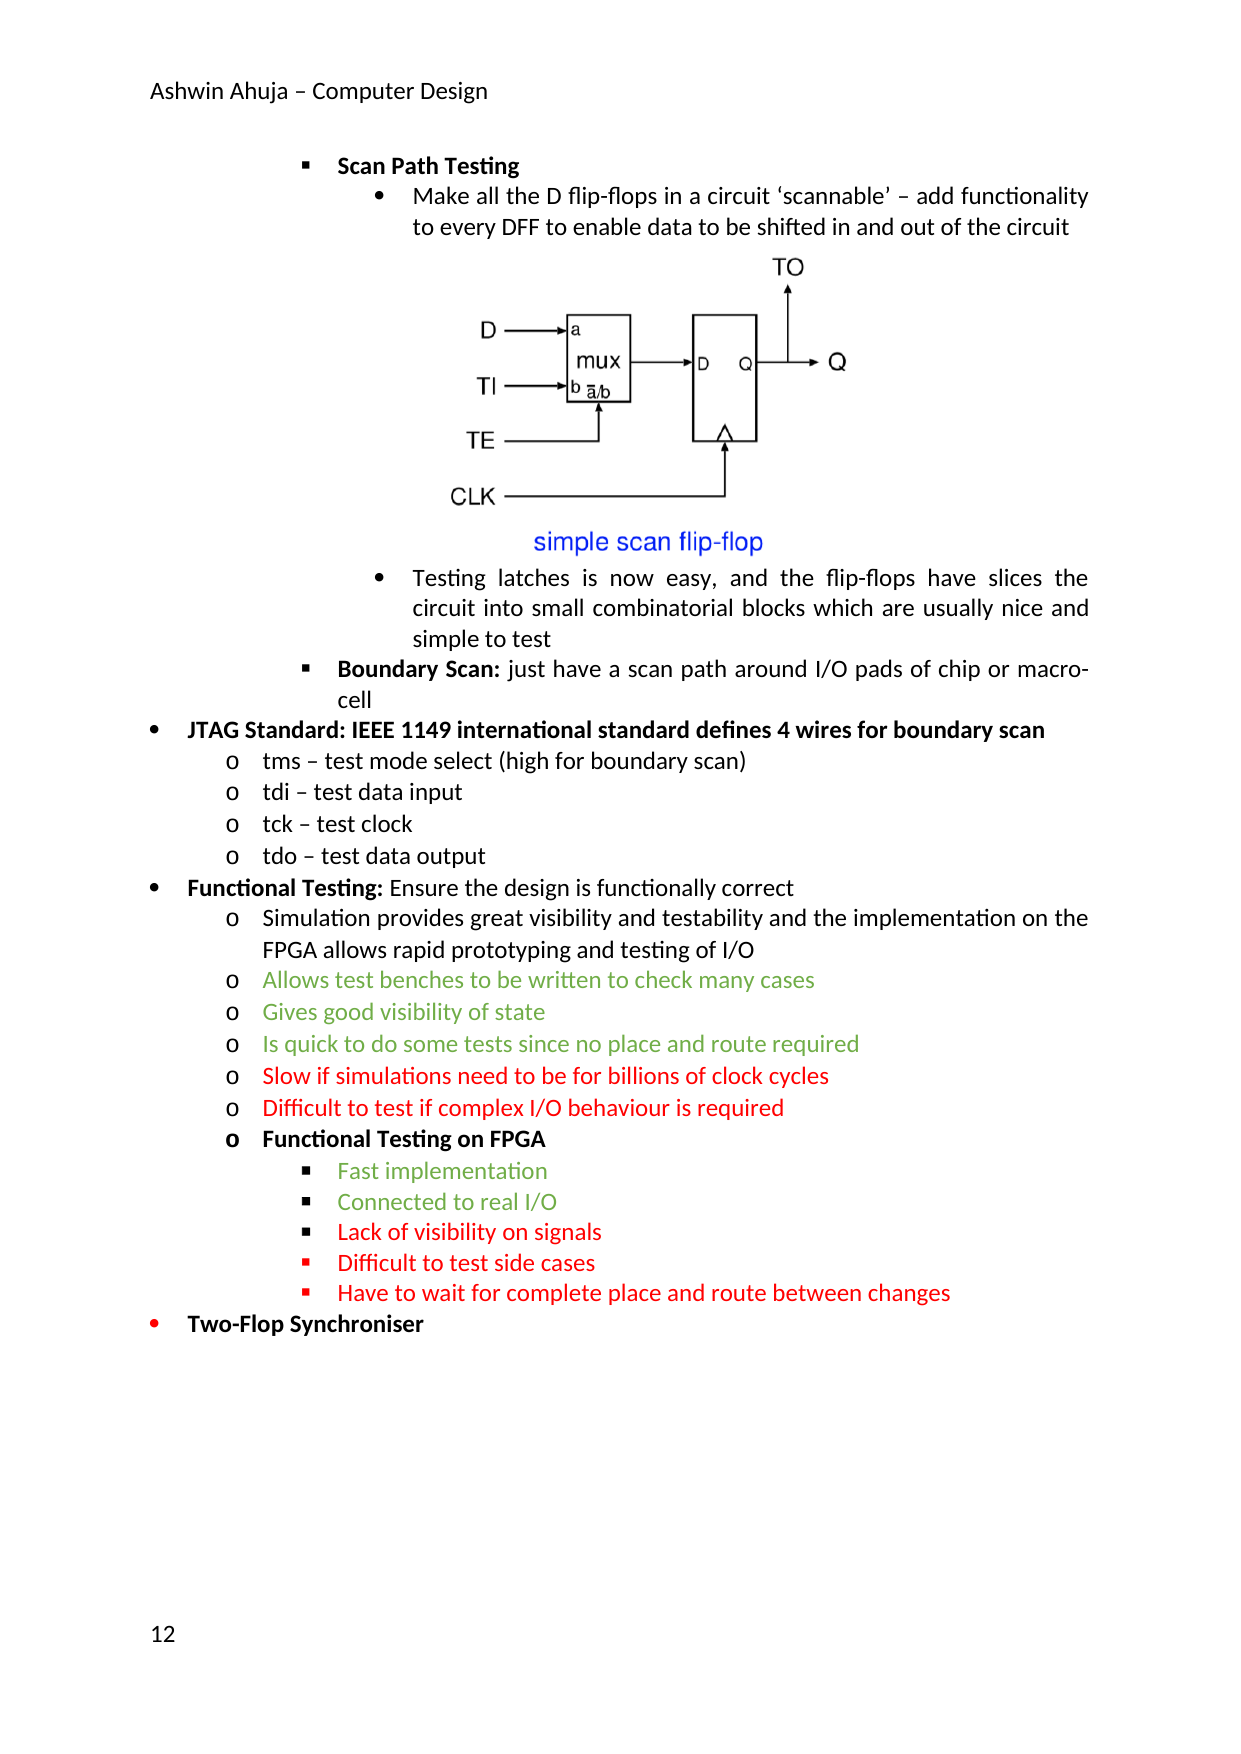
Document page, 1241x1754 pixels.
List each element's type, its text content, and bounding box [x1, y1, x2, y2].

list Fast implementation [300, 1155, 1090, 1186]
list Have to wait for complete place and route between changes [300, 1277, 1090, 1308]
list tck – test clock [225, 808, 1090, 840]
list Allows test benches to be written to check many cases [225, 965, 1090, 996]
list Functional Testing on FPGA [225, 1123, 1090, 1155]
list tdo – test data output [225, 840, 1090, 872]
list Slow if simulations need to be for billions of clock cycles [225, 1060, 1090, 1092]
list Make all the D flip-flops in a circuit ‘scannable’ – add functionality to every DFF to enable data to be shifted in and out of the circuit [375, 181, 1090, 242]
list Difficult to test if complex I/O behaviour is required [225, 1092, 1090, 1123]
list JTAG Standard: IEEE 1149 international standard defines 4 wires for boundary scan [150, 714, 1090, 745]
list Connected to real I/O [300, 1186, 1090, 1216]
list Scan Path Testing [300, 150, 1090, 181]
list tms – test mode select (high for boundary scan) [225, 745, 1090, 777]
picture [412, 241, 865, 562]
list Gives good visibility of state [225, 996, 1090, 1028]
list Two-Flop Synchroniser [150, 1308, 1090, 1338]
list Lack of visibility on signals [300, 1216, 1090, 1247]
list tdi – test data input [225, 777, 1090, 808]
list Difficult to test side cases [300, 1247, 1090, 1277]
list Boundary Scan: just have a scan path around I/O pads of chip or macro-cell [300, 653, 1090, 714]
list Simulation provides great visibility and testability and the implementation on the FPGA allows rapid prototyping and testing of I/O [225, 902, 1090, 965]
list Functional Testing: Ensure the design is functionally correct [150, 872, 1090, 902]
list Is quick to do some tests since no place and route required [225, 1028, 1090, 1060]
list Testing latches is now easy, and the flip-flops have slices the circuit into small combinatorial blocks which are usually nice and simple to test [375, 562, 1090, 653]
